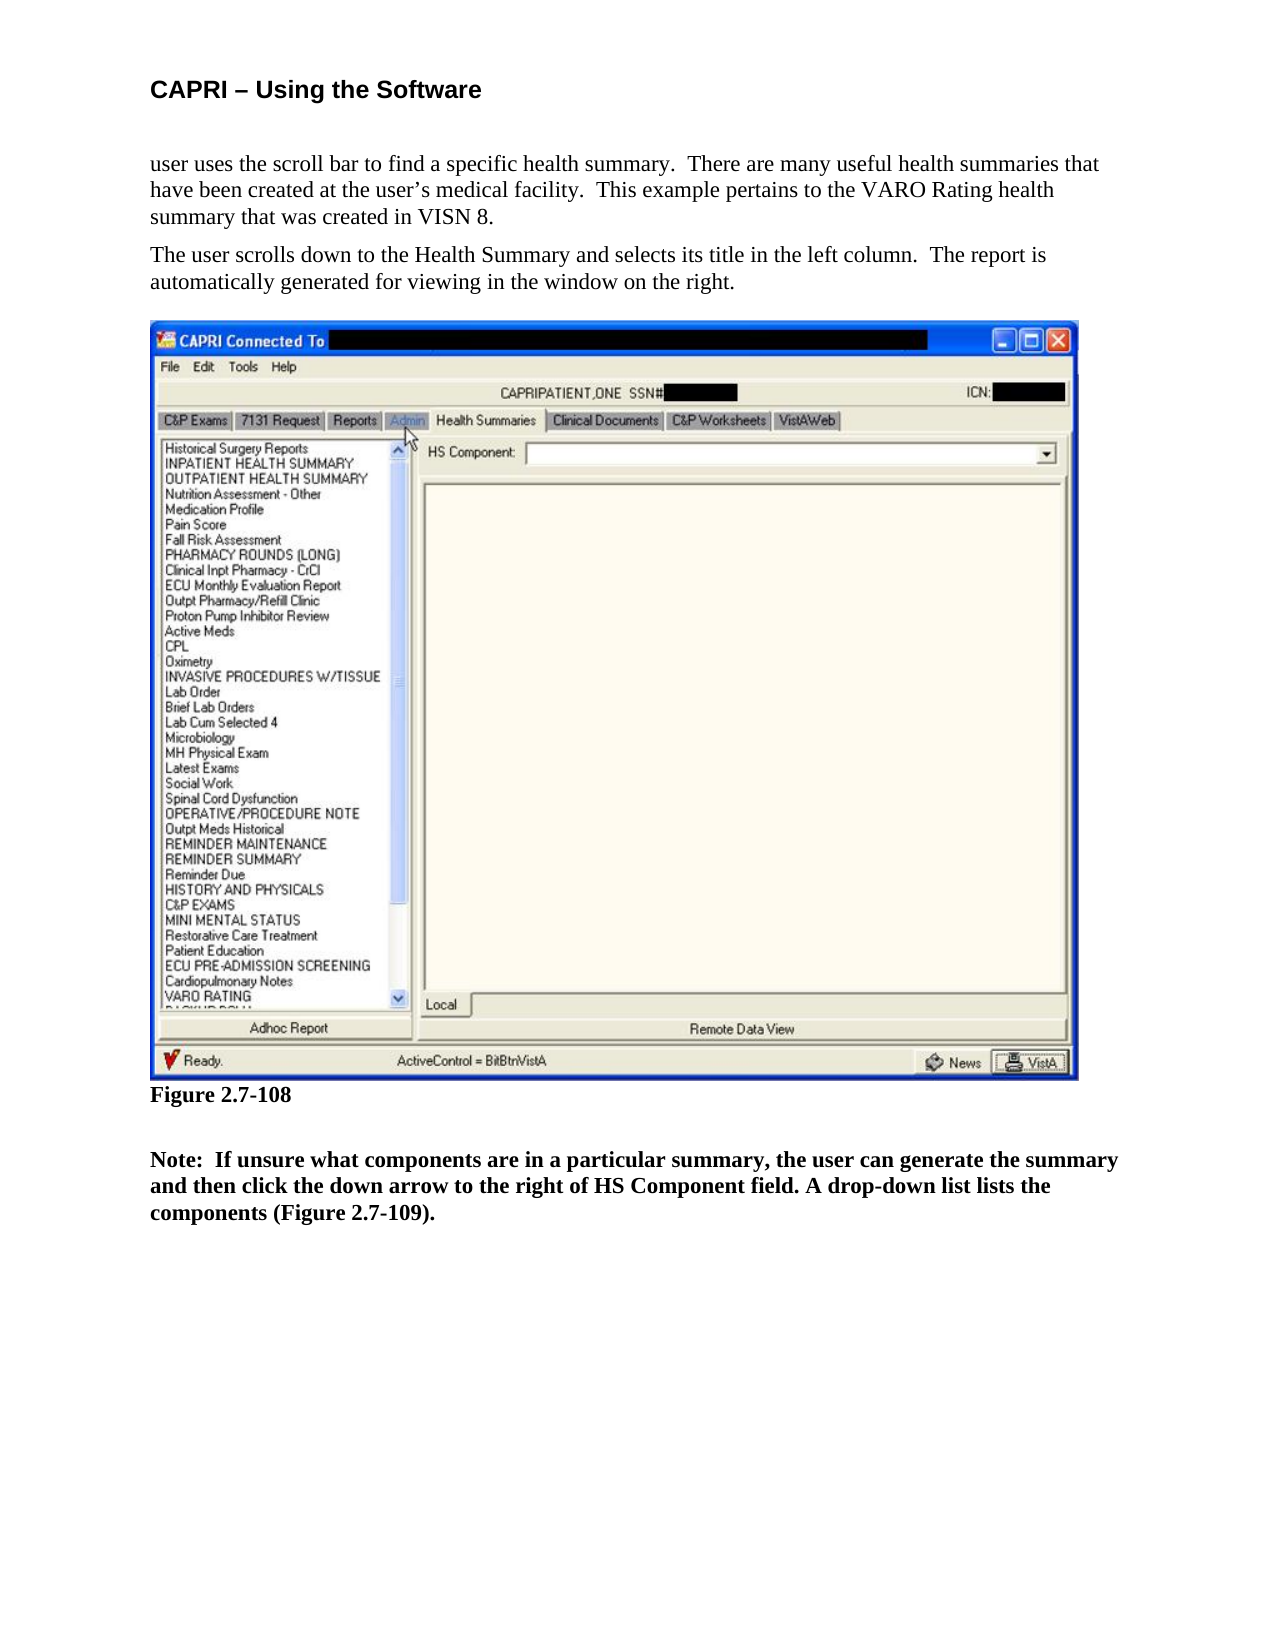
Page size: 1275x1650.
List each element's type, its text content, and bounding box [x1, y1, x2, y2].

text The user scrolls down to the Health Summary and selects its title in the left column. The report is automatically generated for viewing in the window on the right. [150, 242, 1125, 294]
picture [150, 320, 1079, 1081]
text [150, 150, 1125, 229]
